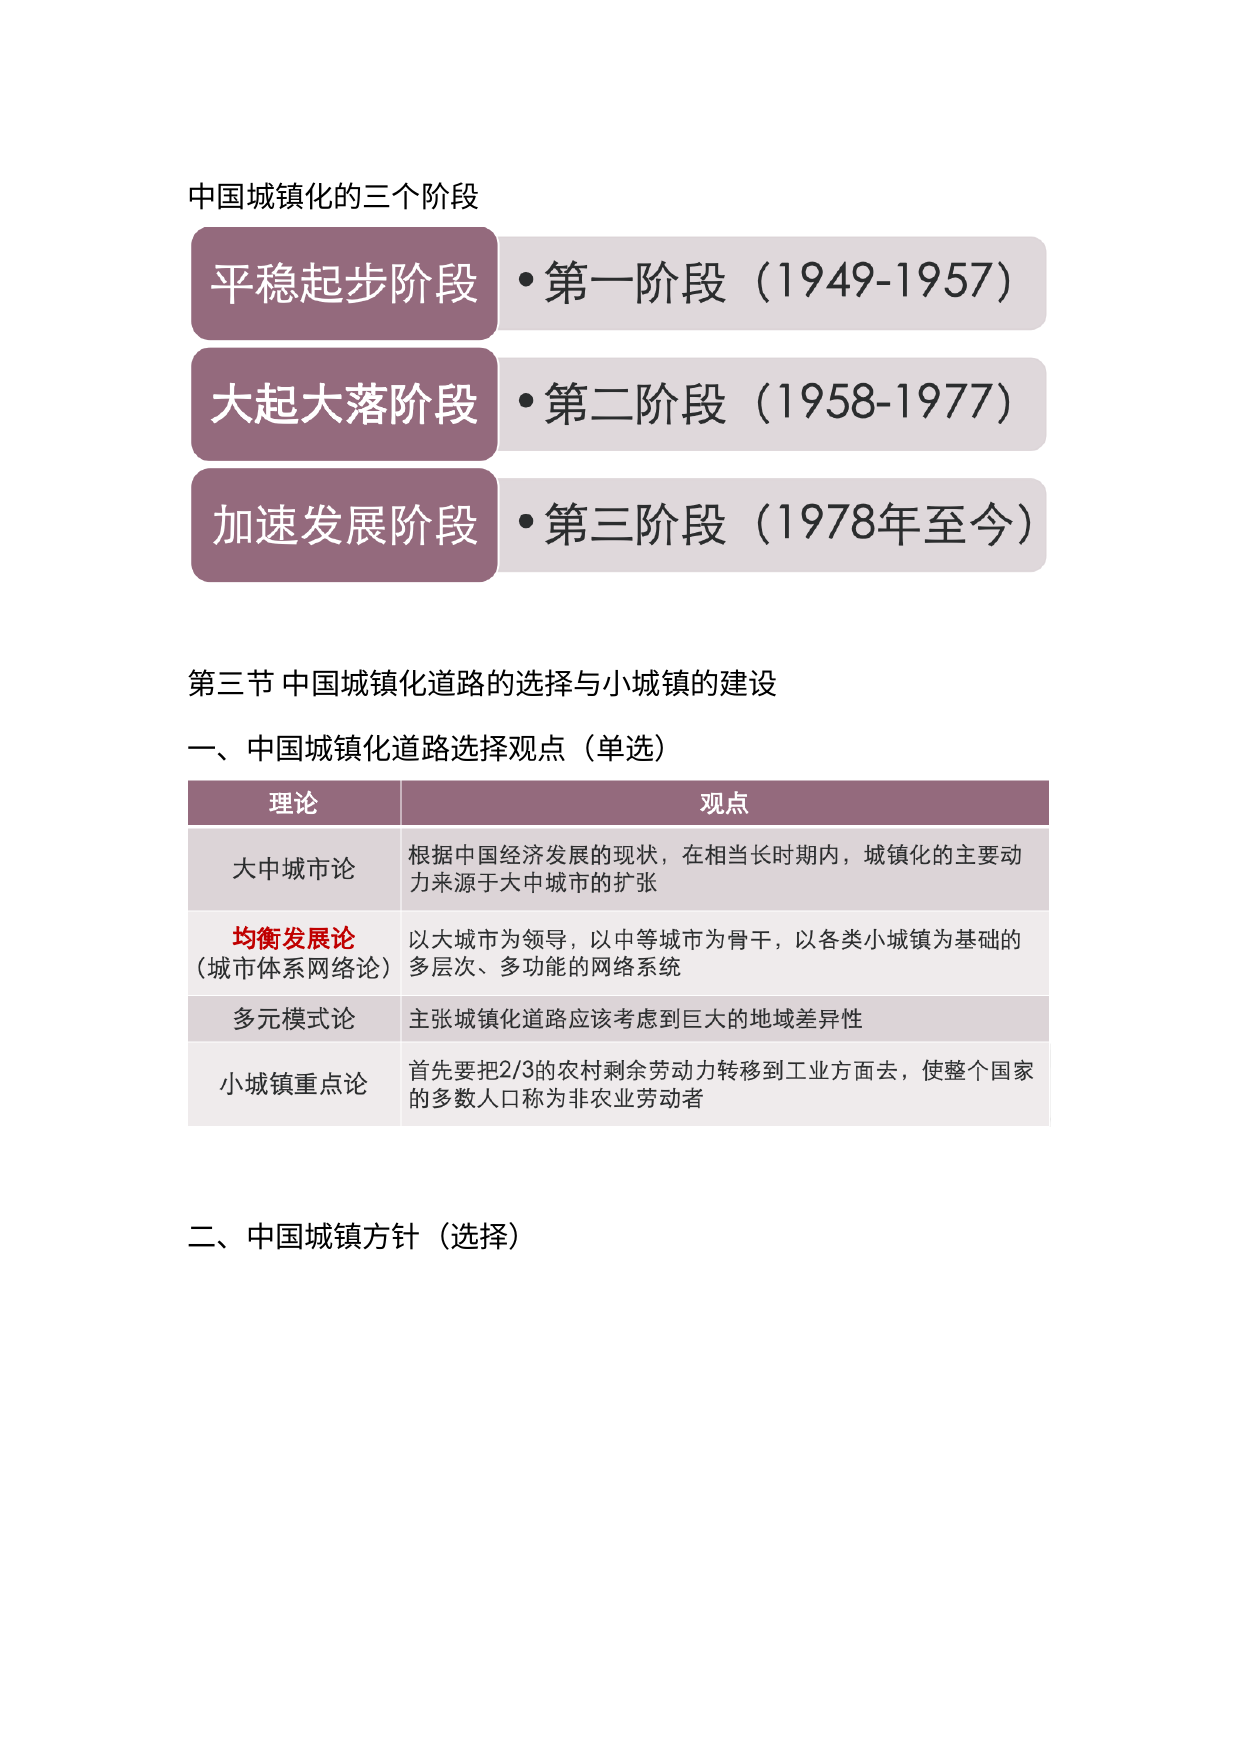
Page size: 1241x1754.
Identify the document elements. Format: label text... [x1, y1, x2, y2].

picture [187, 779, 1051, 1127]
list 中国城镇化道路的选择与小城镇的建设 [187, 649, 1053, 714]
text 二、中国城镇方针（选择） [187, 1202, 1053, 1267]
text 一、中国城镇化道路选择观点（单选） [187, 714, 1053, 779]
picture [187, 227, 1052, 583]
text 中国城镇化的三个阶段 [187, 162, 1053, 227]
